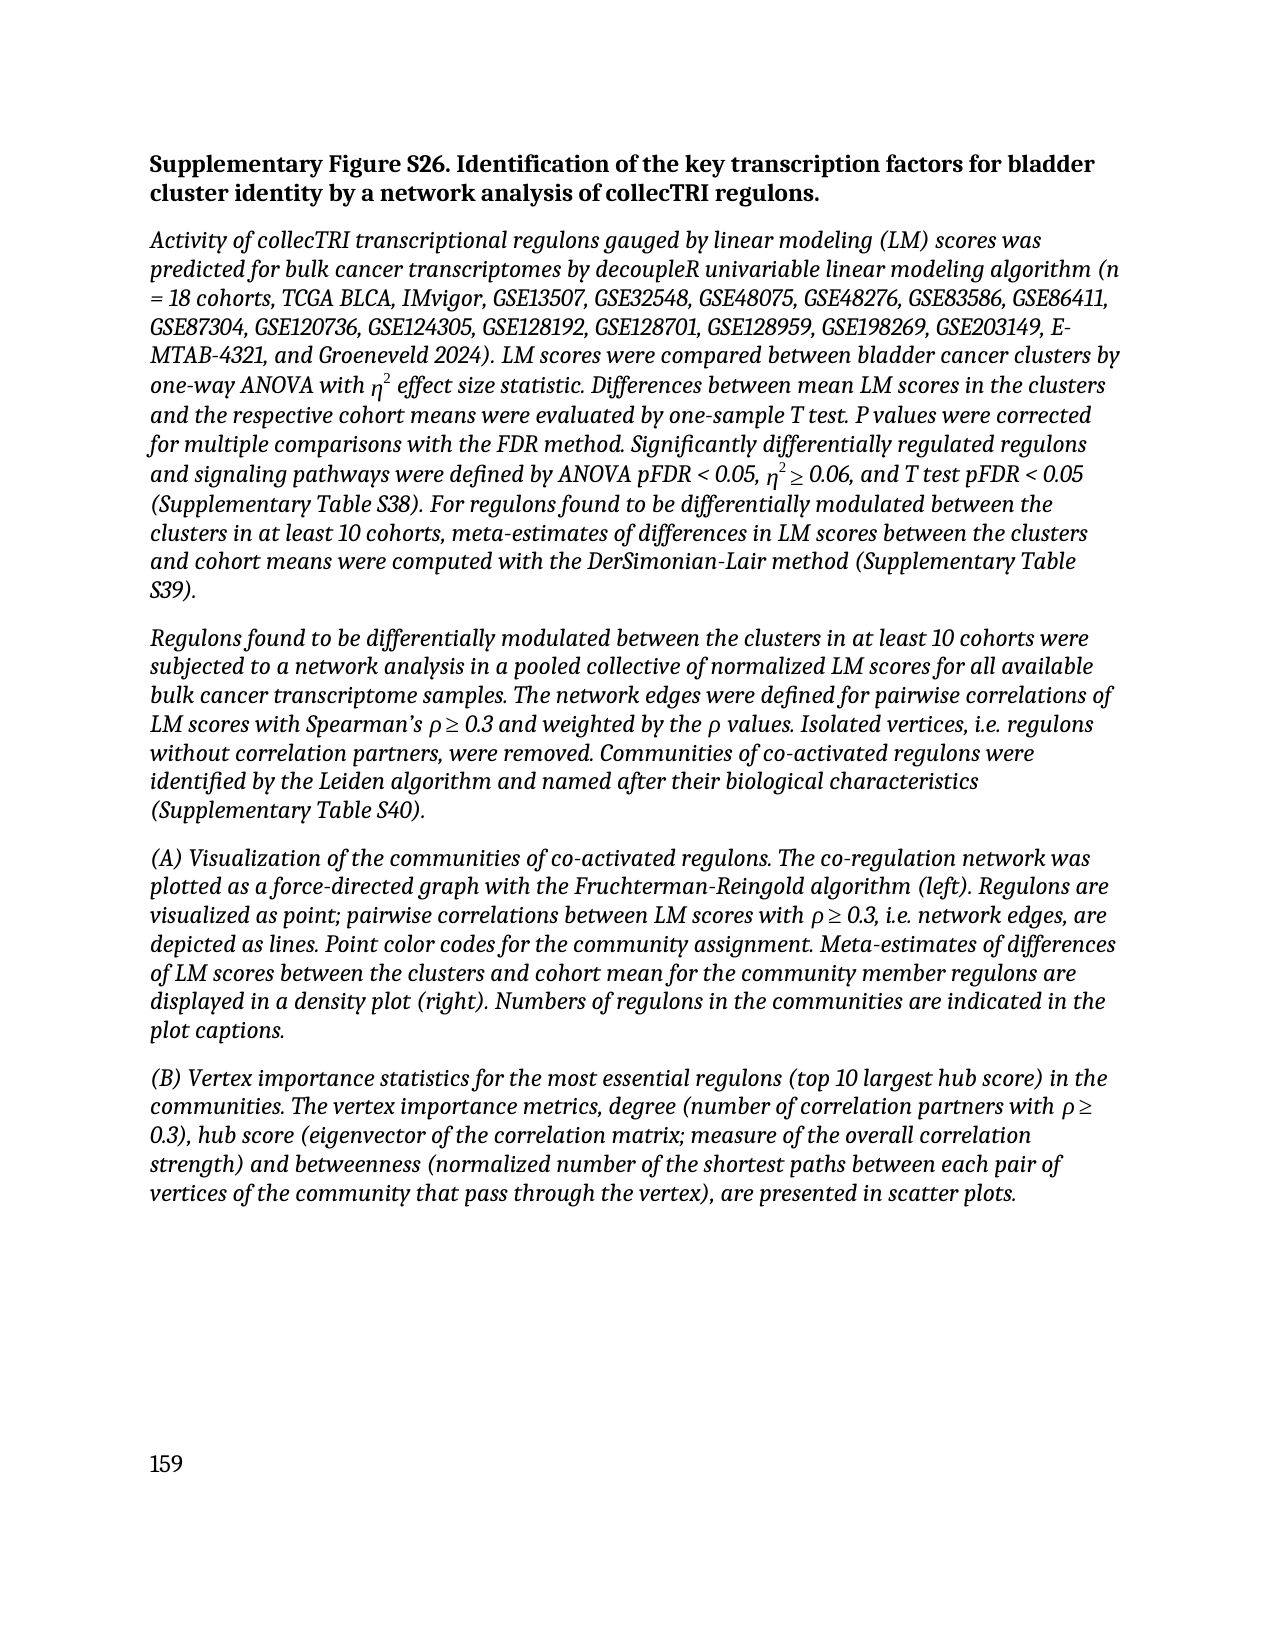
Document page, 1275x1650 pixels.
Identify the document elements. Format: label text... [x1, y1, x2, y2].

text (A) Visualization of the communities of co-activated regulons. The co-regulation network was plotted as a force-directed graph with the Fruchterman-Reingold algorithm (left). Regulons are visualized as point; pairwise correlations between LM scores with 0.3, i.e. network edges, are depicted as lines. Point color codes for the community assignment. Meta-estimates of differences of LM scores between the clusters and cohort mean for the community member regulons are displayed in a density plot (right). Numbers of regulons in the communities are indicated in the plot captions. [150, 843, 1125, 1045]
text (B) Vertex importance statistics for the most essential regulons (top 10 largest hub score) in the communities. The vertex importance metrics, degree (number of correlation partners with 0.3), hub score (eigenvector of the correlation matrix; measure of the overall correlation strength) and betweenness (normalized number of the shortest paths between each pair of vertices of the community that pass through the vertex), are presented in scatter plots. [150, 1063, 1125, 1207]
text Regulons found to be differentially modulated between the clusters in at least 10 cohorts were subjected to a network analysis in a pooled collective of normalized LM scores for all available bulk cancer transcriptome samples. The network edges were defined for pairwise correlations of LM scores with Spearman’s 0.3 and weighted by the values. Isolated vertices, i.e. regulons without correlation partners, were removed. Communities of co-activated regulons were identified by the Leiden algorithm and named after their biological characteristics (Supplementary Table S40). [150, 623, 1125, 825]
text Supplementary Figure S26. Identification of the key transcription factors for bladder cluster identity by a network analysis of collecTRI regulons. [150, 150, 1125, 207]
text Activity of collecTRI transcriptional regulons gauged by linear modeling (LM) scores was predicted for bulk cancer transcriptomes by decoupleR univariable linear modeling algorithm (n = 18 cohorts, TCGA BLCA, IMvigor, GSE13507, GSE32548, GSE48075, GSE48276, GSE83586, GSE86411, GSE87304, GSE120736, GSE124305, GSE128192, GSE128701, GSE128959, GSE198269, GSE203149, E-MTAB-4321, and Groeneveld 2024). LM scores were compared between bladder cancer clusters by one-way ANOVA with effect size statistic. Differences between mean LM scores in the clusters and the respective cohort means were evaluated by one-sample T test. P values were corrected for multiple comparisons with the FDR method. Significantly differentially regulated regulons and signaling pathways were defined by ANOVA pFDR < 0.05, 0.06, and T test pFDR < 0.05 (Supplementary Table S38). For regulons found to be differentially modulated between the clusters in at least 10 cohorts, meta-estimates of differences in LM scores between the clusters and cohort means were computed with the DerSimonian-Lair method (Supplementary Table S39). [150, 226, 1125, 605]
